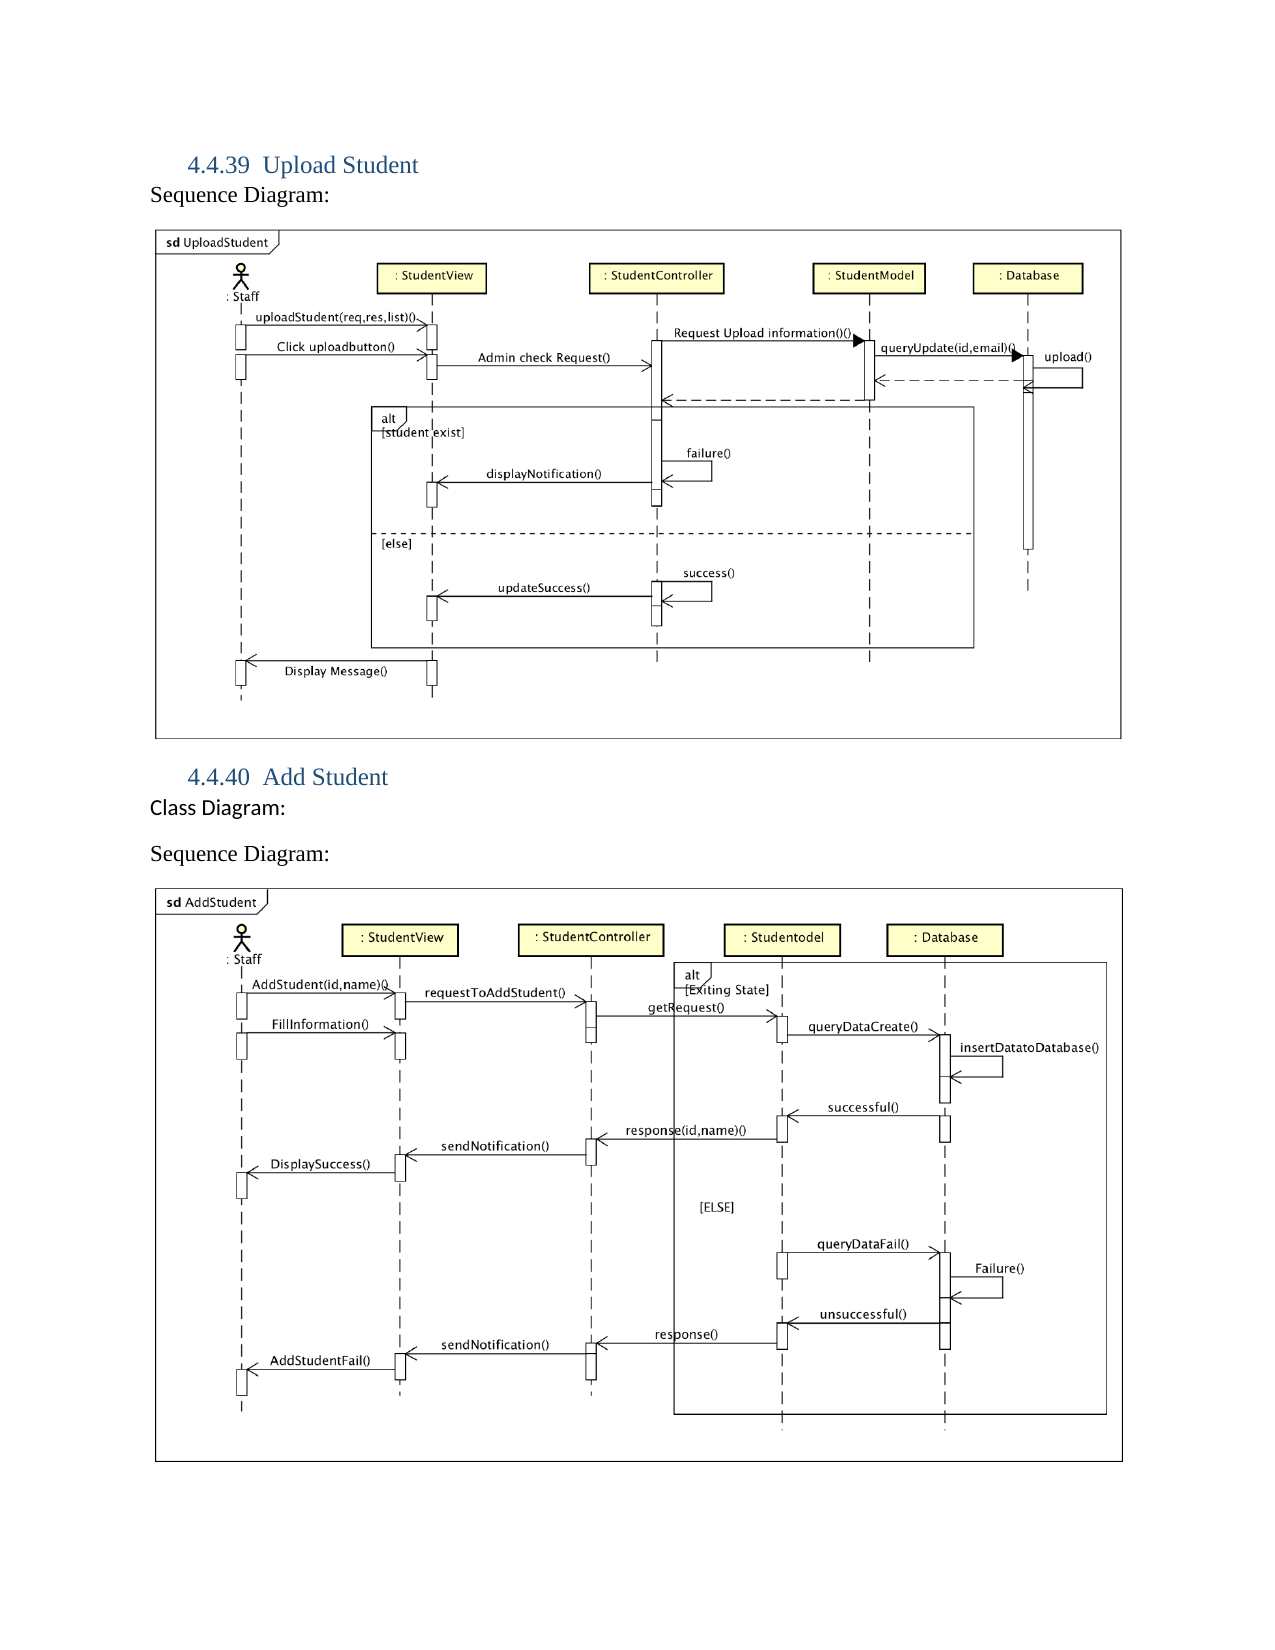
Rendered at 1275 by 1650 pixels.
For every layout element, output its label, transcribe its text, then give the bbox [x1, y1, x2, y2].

text Sequence Diagram: [150, 181, 1125, 207]
text Class Diagram: [150, 793, 1125, 821]
text Sequence Diagram: [150, 840, 1125, 866]
picture [150, 885, 1125, 1465]
subtitle Add Student [187, 762, 1125, 791]
picture [150, 226, 1125, 743]
subtitle Upload Student [187, 150, 1125, 179]
